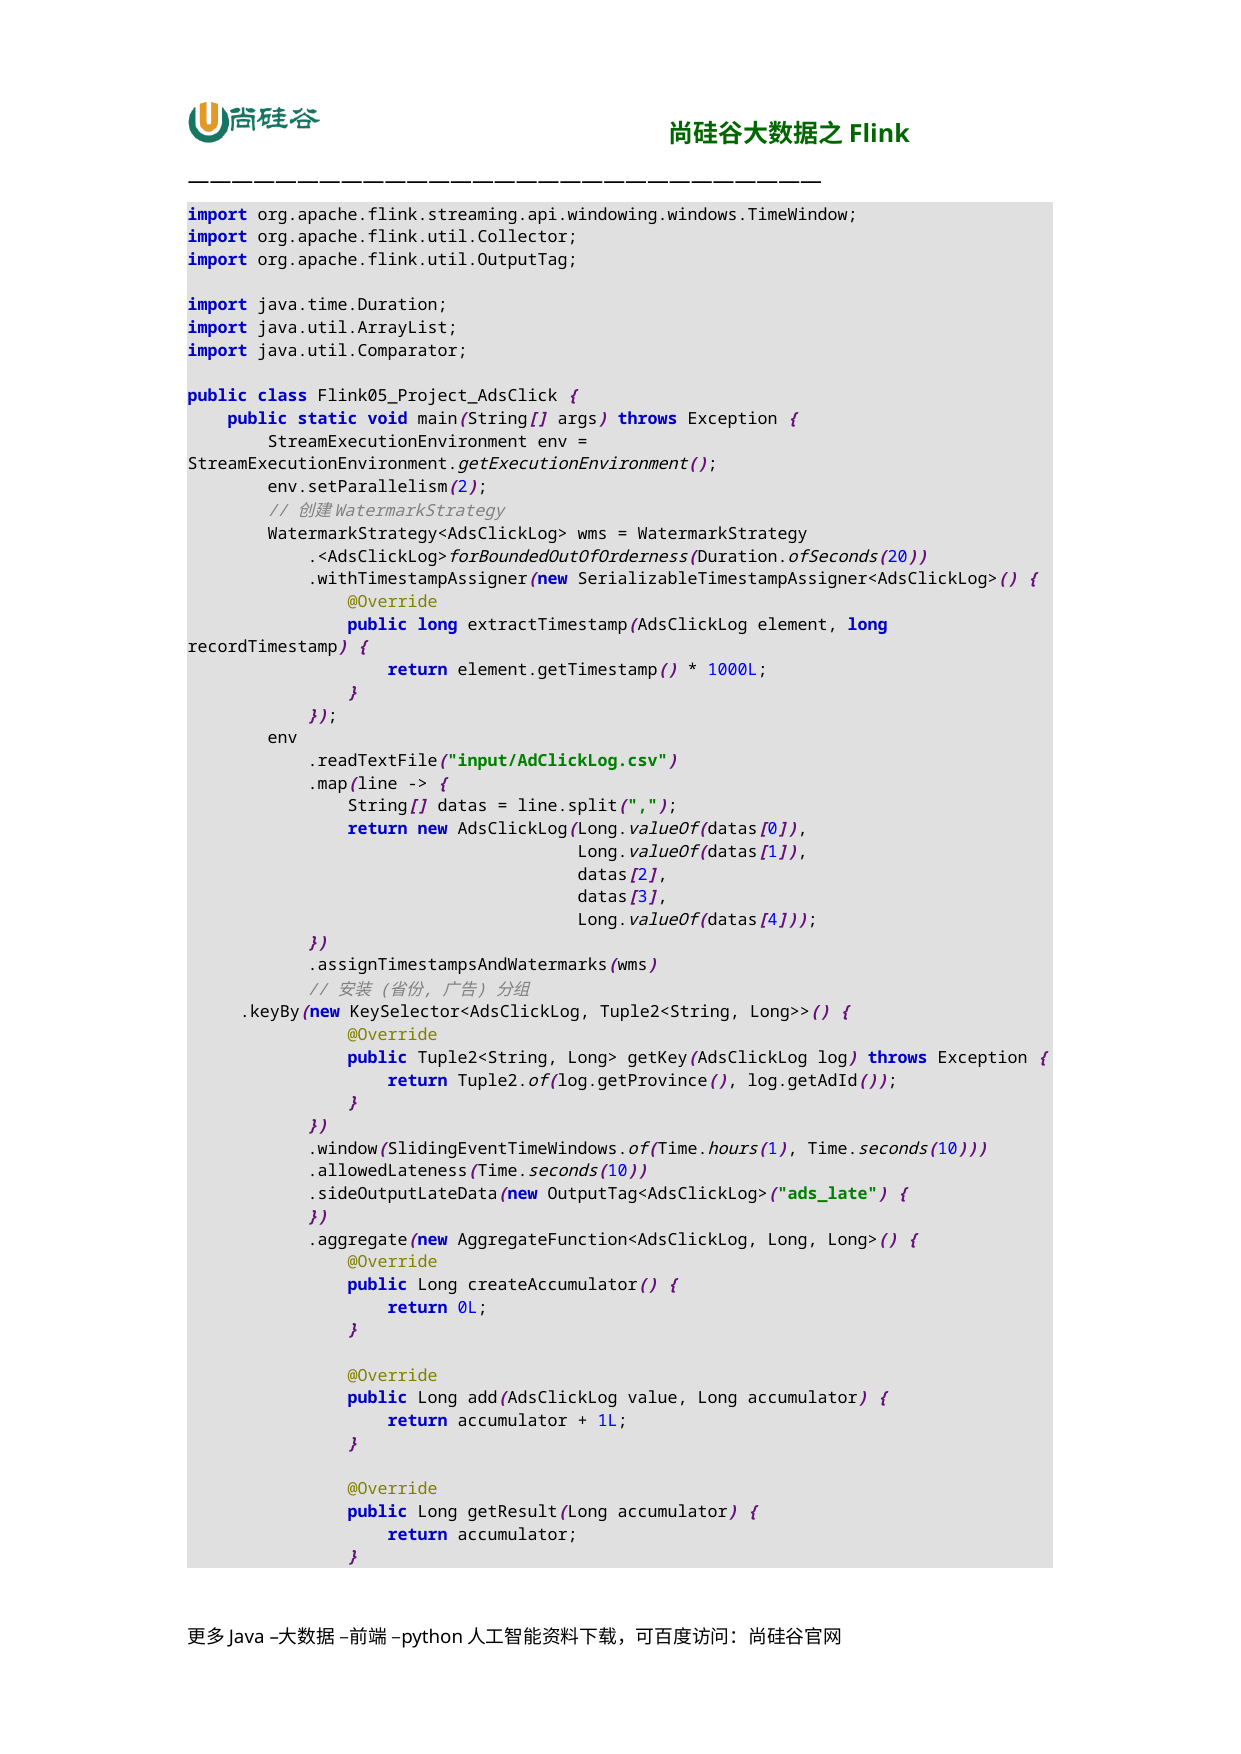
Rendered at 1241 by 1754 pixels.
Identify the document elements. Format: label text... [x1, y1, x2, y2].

picture [187, 101, 320, 143]
